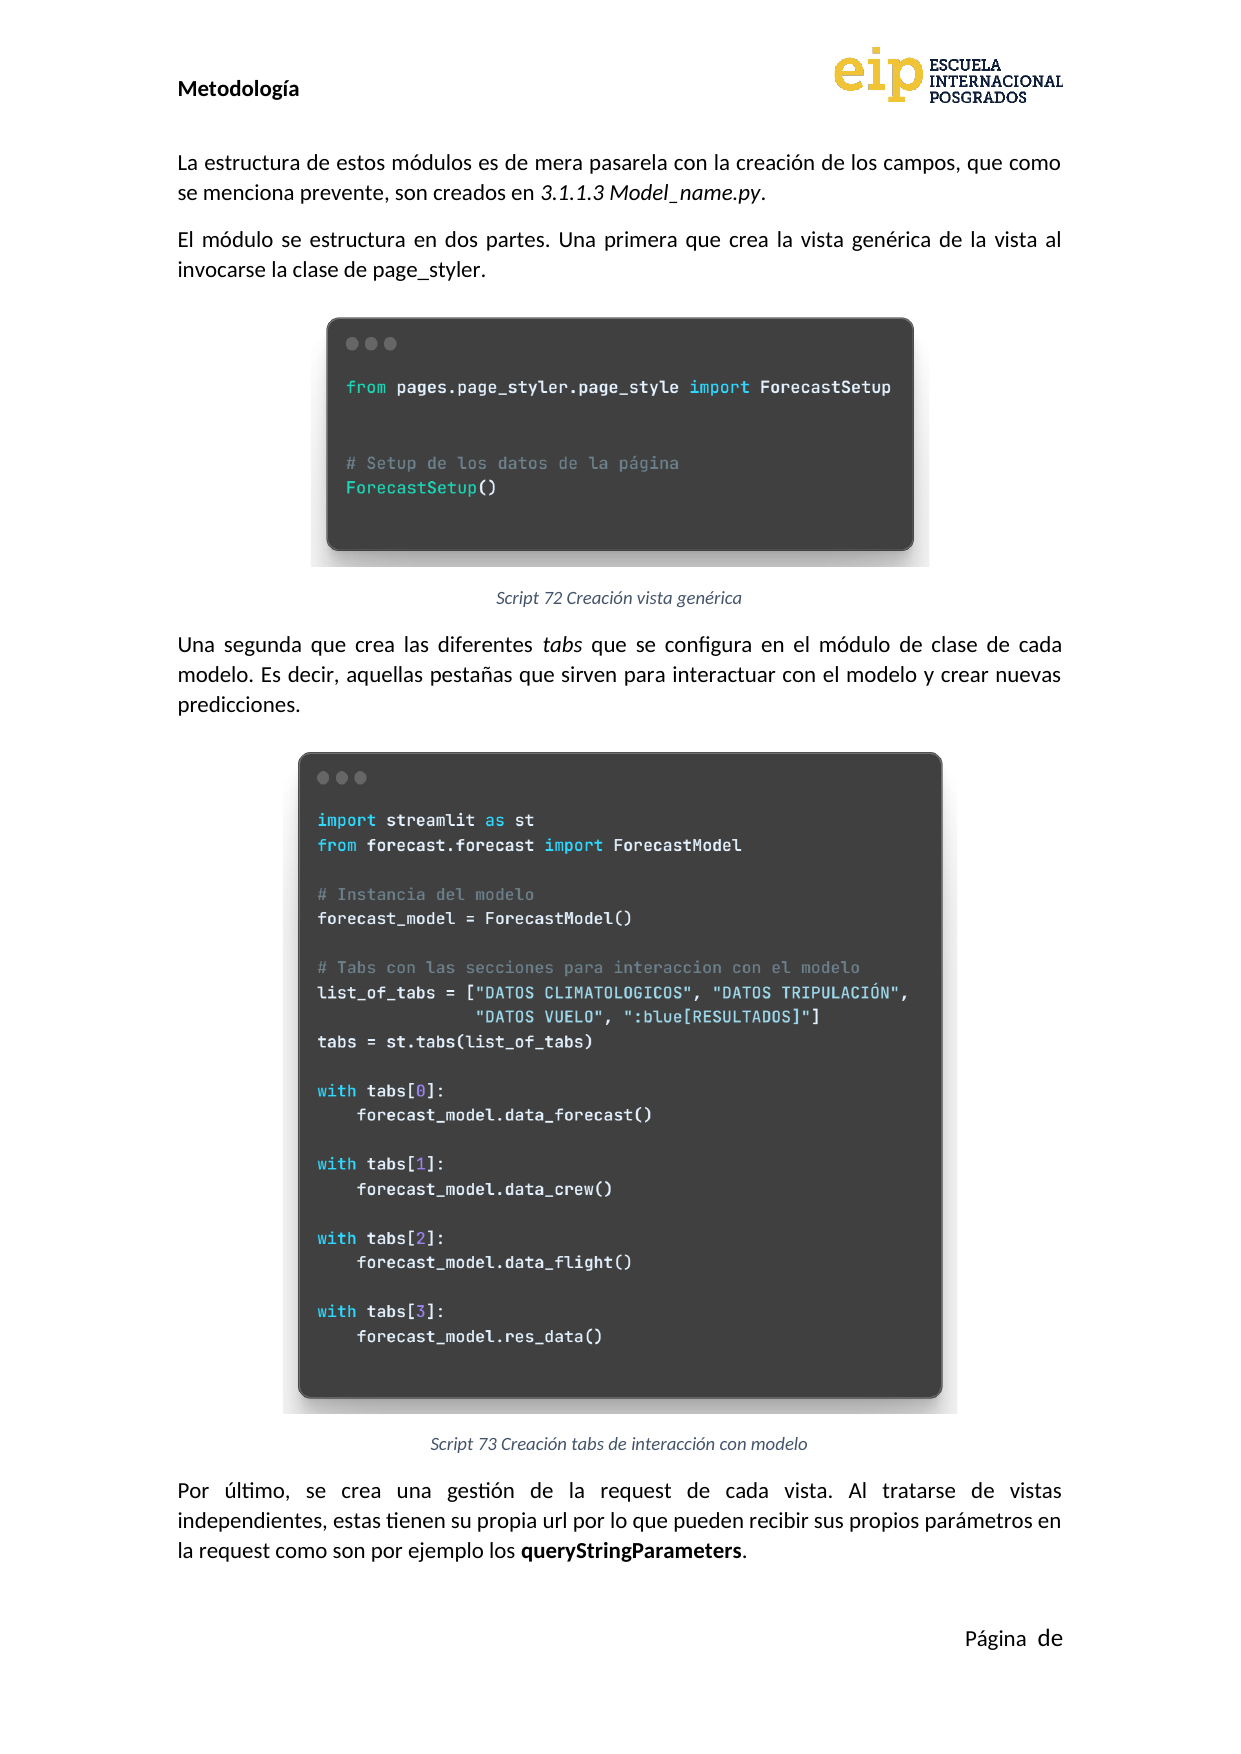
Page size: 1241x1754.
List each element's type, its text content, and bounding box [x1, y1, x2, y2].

text Script 73 Creación tabs de interacción con modelo [177, 1432, 1063, 1455]
text Script 72 Creación vista genérica [177, 586, 1063, 609]
text Una segunda que crea las diferentes tabs que se configura en el módulo de clase de cada modelo. Es decir, aquellas pestañas que sirven para interactuar con el modelo y crear nuevas predicciones. [177, 630, 1063, 718]
picture [282, 737, 958, 1414]
text Por último, se crea una gestión de la request de cada vista. Al tratarse de vistas independientes, estas tienen su propia url por lo que pueden recibir sus propios parámetros en la request como son por ejemplo los queryStringParameters. [177, 1476, 1063, 1564]
text El módulo se estructura en dos partes. Una primera que crea la vista genérica de la vista al invocarse la clase de page_styler. [177, 225, 1063, 283]
picture [310, 301, 930, 567]
text La estructura de estos módulos es de mera pasarela con la creación de los campos, que como se menciona prevente, son creados en 3.1.1.3 Model_name.py. [177, 148, 1063, 206]
picture [834, 47, 1063, 103]
